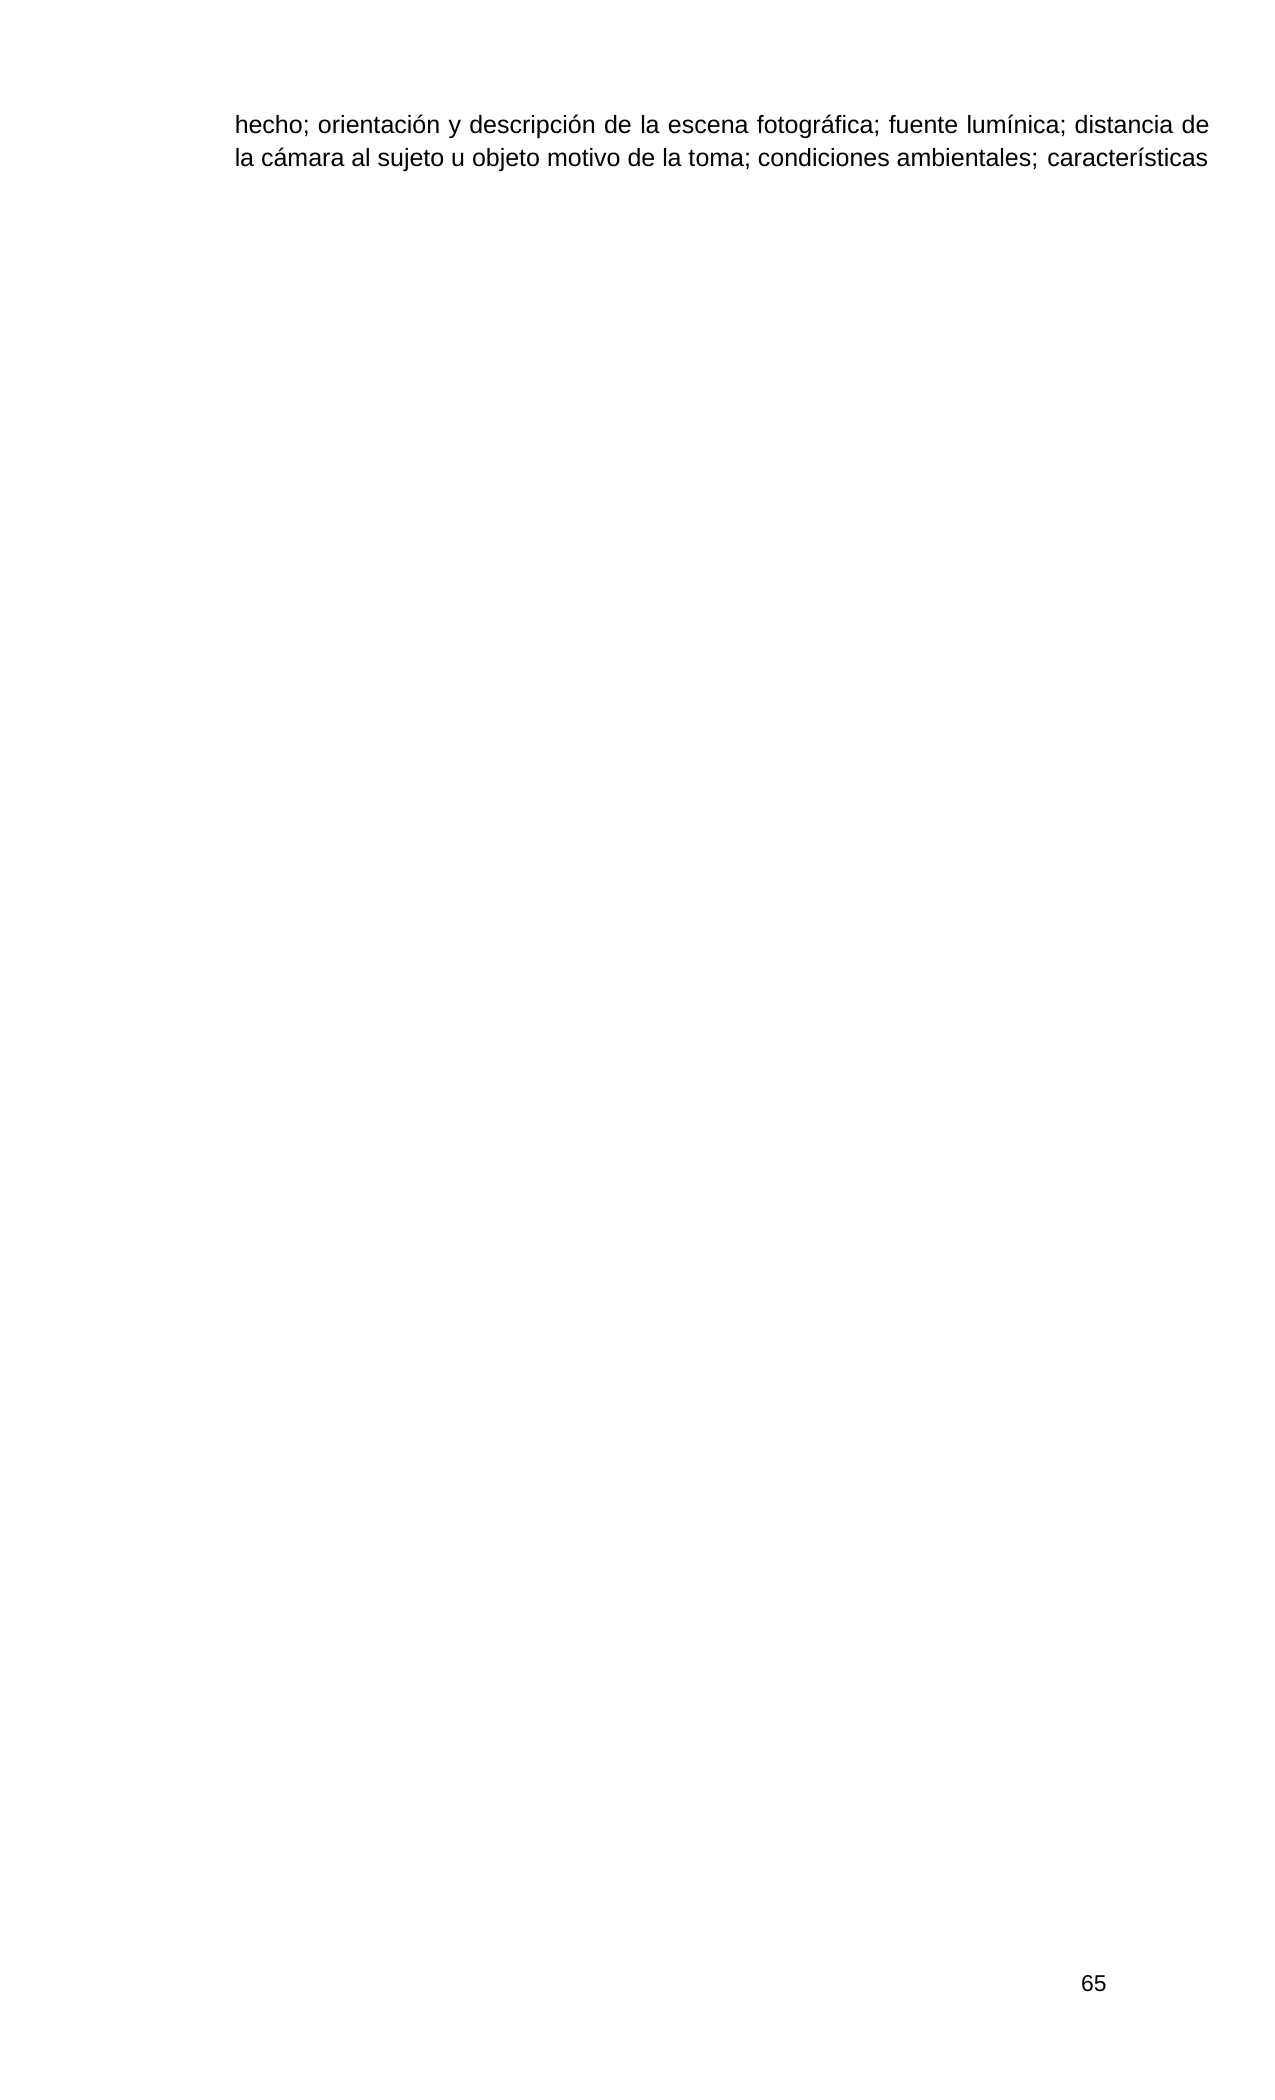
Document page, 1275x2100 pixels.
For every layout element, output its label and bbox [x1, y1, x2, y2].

list [197, 110, 1211, 172]
